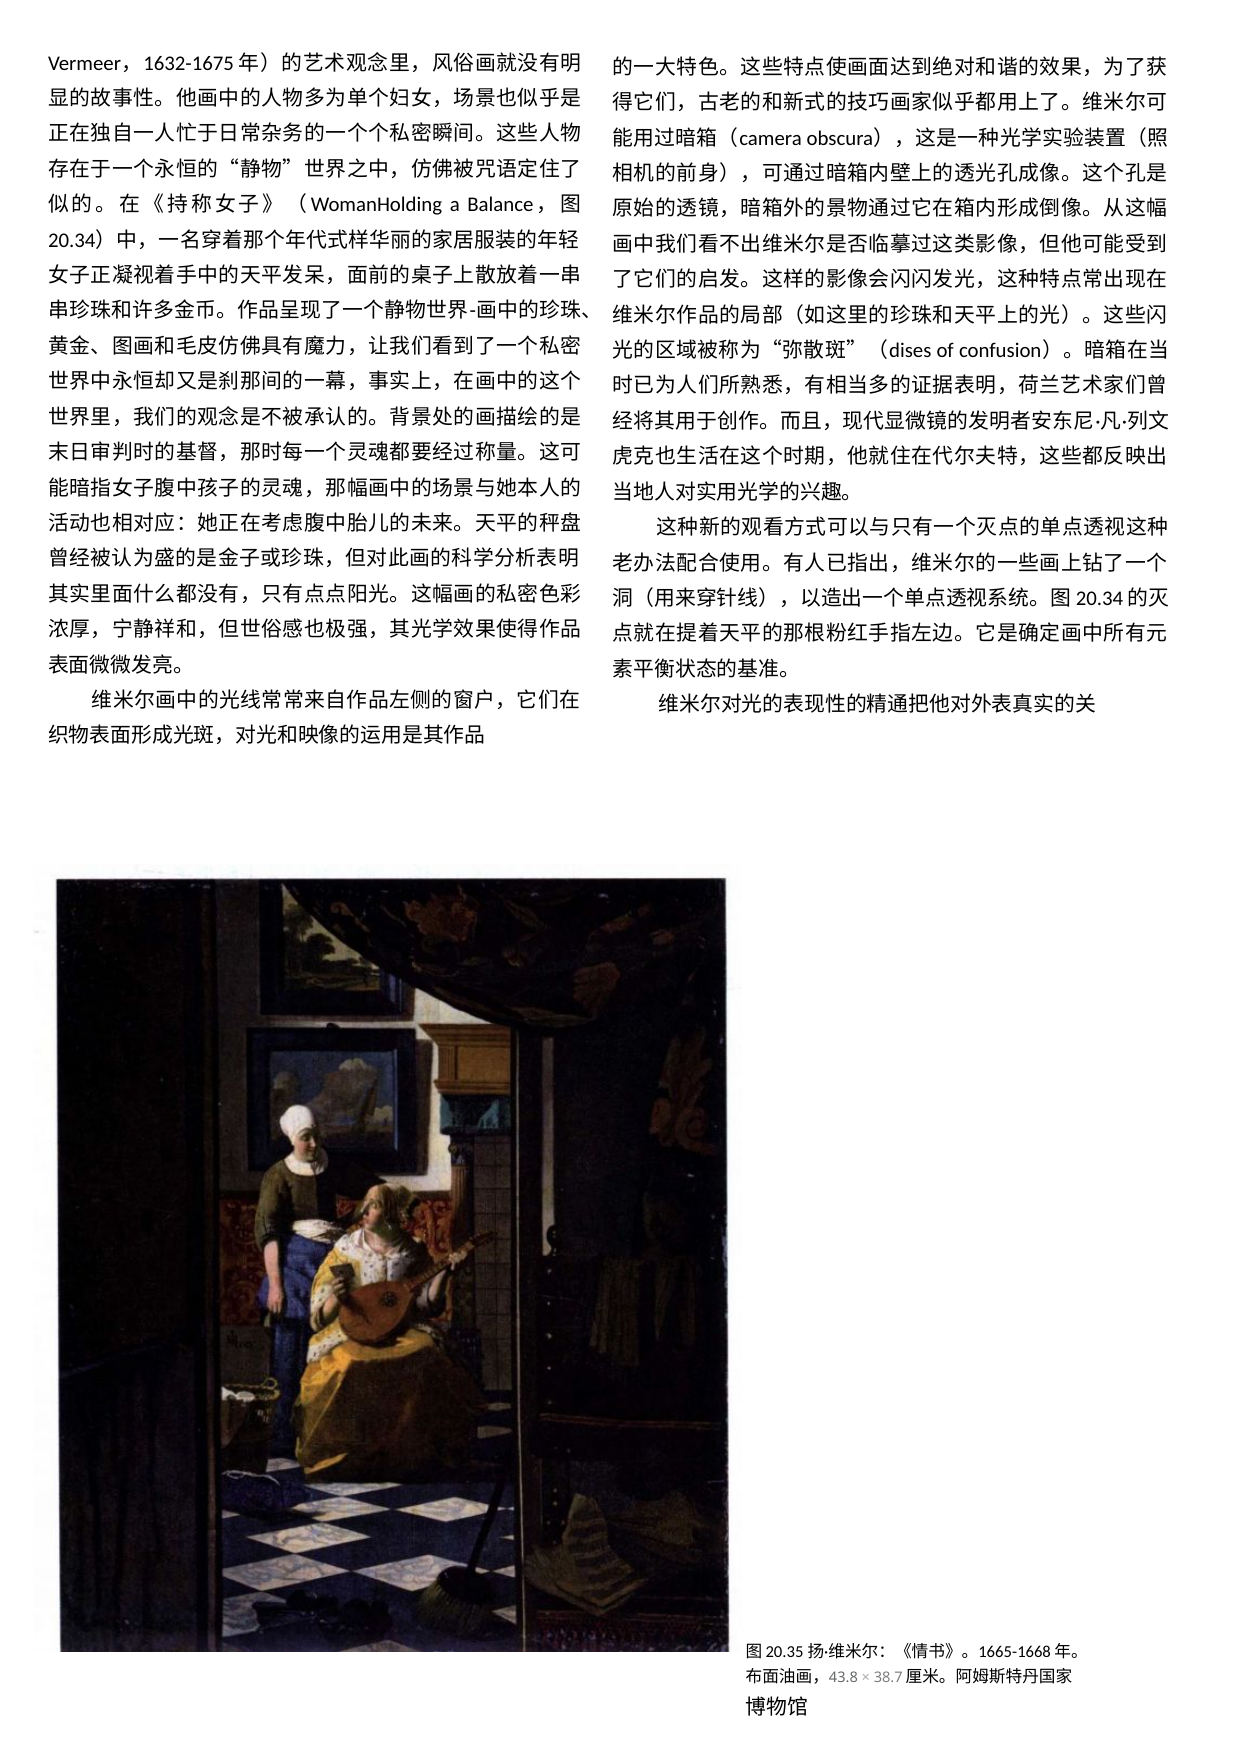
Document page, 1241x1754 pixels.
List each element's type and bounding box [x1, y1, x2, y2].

picture [33, 864, 742, 1652]
